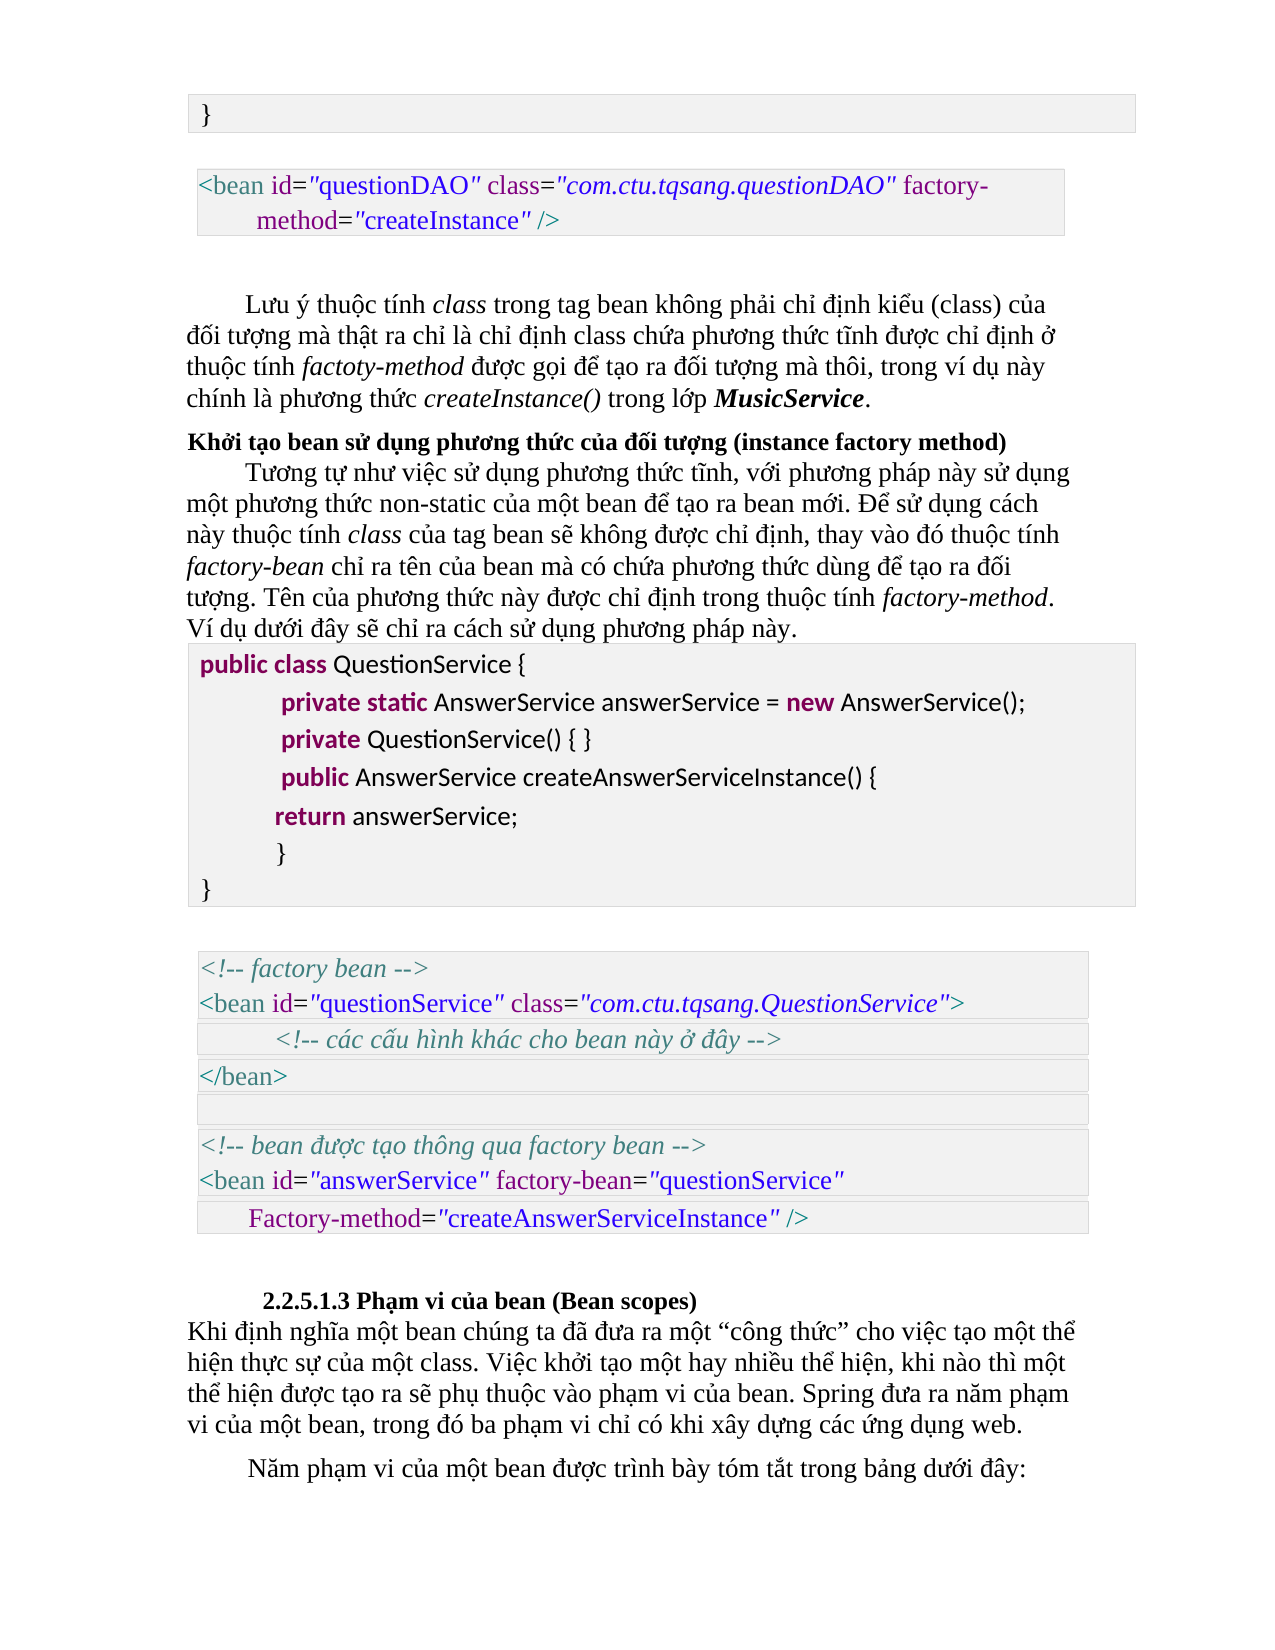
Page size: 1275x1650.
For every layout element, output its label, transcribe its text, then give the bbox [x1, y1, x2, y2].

table_header public class QuestionService { private static AnswerService answerService = new AnswerService(); private QuestionService() { } public AnswerService createAnswerServiceInstance() { return answerService; } } [189, 644, 1135, 906]
text <!-- bean được tạo thông qua factory bean --> [199, 1130, 1088, 1160]
text <bean id="answerService" factory-bean="questionService" [199, 1163, 1088, 1195]
text Khởi tạo bean sử dụng phương thức của đối tượng (instance factory method) [187, 427, 1087, 456]
text Lưu ý thuộc tính class trong tag bean không phải chỉ định kiểu (class) của đối tượng mà thật ra chỉ là chỉ định class chứa phương thức tĩnh được chỉ định ở thuộc tính factoty-method được gọi để tạo ra đối tượng mà thôi, trong ví dụ này chính là phương thức createInstance() trong lớp MusicService. [186, 288, 1082, 413]
text </bean> [199, 1060, 1088, 1091]
text Khi định nghĩa một bean chúng ta đã đưa ra một “công thức” cho việc tạo một thể hiện thực sự của một class. Việc khởi tạo một hay nhiều thể hiện, khi nào thì một thể hiện được tạo ra sẽ phụ thuộc vào phạm vi của bean. Spring đưa ra năm phạm vi của một bean, trong đó ba phạm vi chỉ có khi xây dựng các ứng dụng web. [187, 1315, 1082, 1439]
text <!-- các cấu hình khác cho bean này ở đây --> [198, 1024, 1088, 1054]
text <bean id="questionDAO" class="com.ctu.tqsang.questionDAO" factory-method="createInstance" /> [198, 170, 1064, 235]
text <bean id="questionService" class="com.ctu.tqsang.QuestionService"> [199, 986, 1088, 1018]
text Tương tự như việc sử dụng phương thức tĩnh, với phương pháp này sử dụng một phương thức non-static của một bean để tạo ra bean mới. Để sử dụng cách này thuộc tính class của tag bean sẽ không được chỉ định, thay vào đó thuộc tính factory-bean chỉ ra tên của bean mà có chứa phương thức dùng để tạo ra đối tượng. Tên của phương thức này được chỉ định trong thuộc tính factory-method. Ví dụ dưới đây sẽ chỉ ra cách sử dụng phương pháp này. [186, 456, 1082, 643]
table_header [189, 95, 1135, 132]
text Factory-method="createAnswerServiceInstance" /> [198, 1202, 1088, 1233]
text <!-- factory bean --> [199, 952, 1088, 983]
subtitle 2.2.5.1.3 Phạm vi của bean (Bean scopes) [187, 1286, 1087, 1315]
text Năm phạm vi của một bean được trình bày tóm tắt trong bảng dưới đây: [247, 1452, 1082, 1484]
